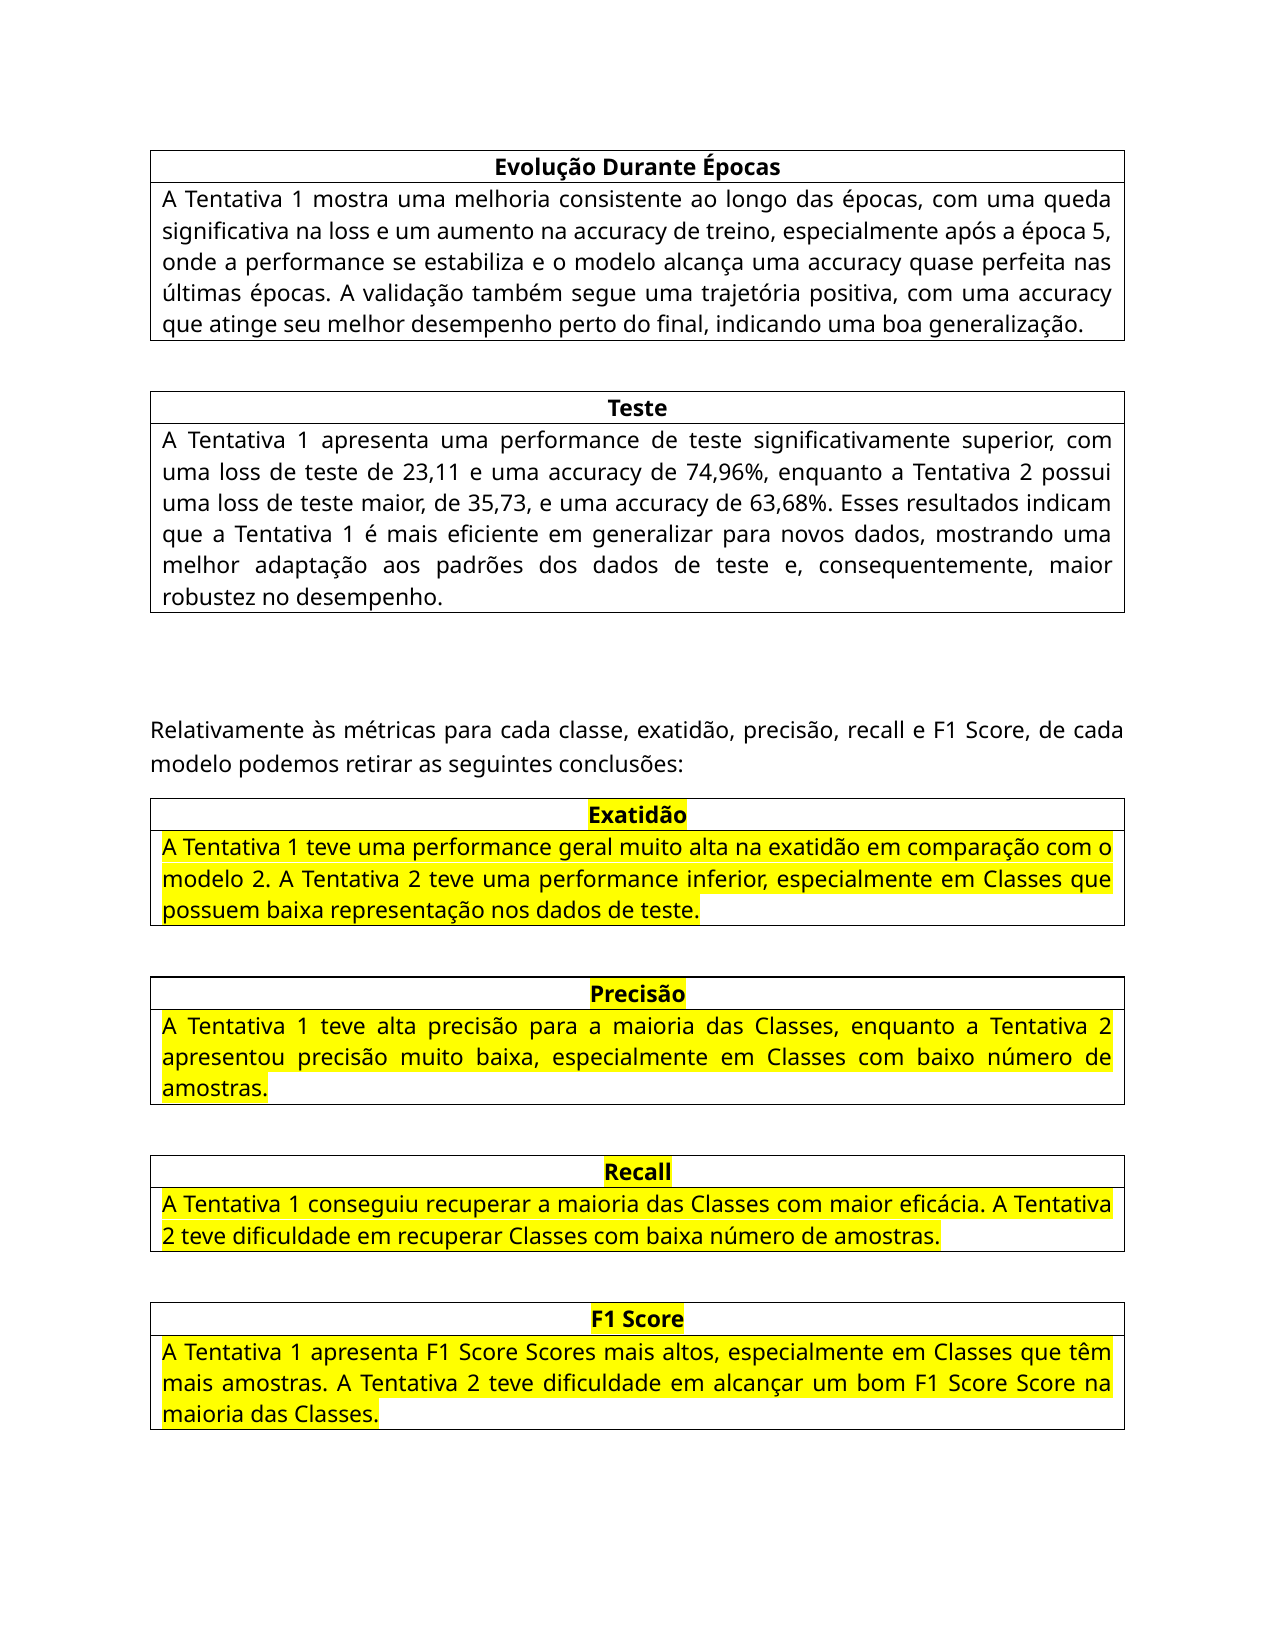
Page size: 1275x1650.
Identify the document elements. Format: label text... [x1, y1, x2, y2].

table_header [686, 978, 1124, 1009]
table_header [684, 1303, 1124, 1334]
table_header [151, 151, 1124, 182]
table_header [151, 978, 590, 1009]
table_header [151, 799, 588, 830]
text Relativamente às métricas para cada classe, exatidão, precisão, recall e F1 Score, de cada modelo podemos retirar as seguintes conclusões: [150, 714, 1125, 779]
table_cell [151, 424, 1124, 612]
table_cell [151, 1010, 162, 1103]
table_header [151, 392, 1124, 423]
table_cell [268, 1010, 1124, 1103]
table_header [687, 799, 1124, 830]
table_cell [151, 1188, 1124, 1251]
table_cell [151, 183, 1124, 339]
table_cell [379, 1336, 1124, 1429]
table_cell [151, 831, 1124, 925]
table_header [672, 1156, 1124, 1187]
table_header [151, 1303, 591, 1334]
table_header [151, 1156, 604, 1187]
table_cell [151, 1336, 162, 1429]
